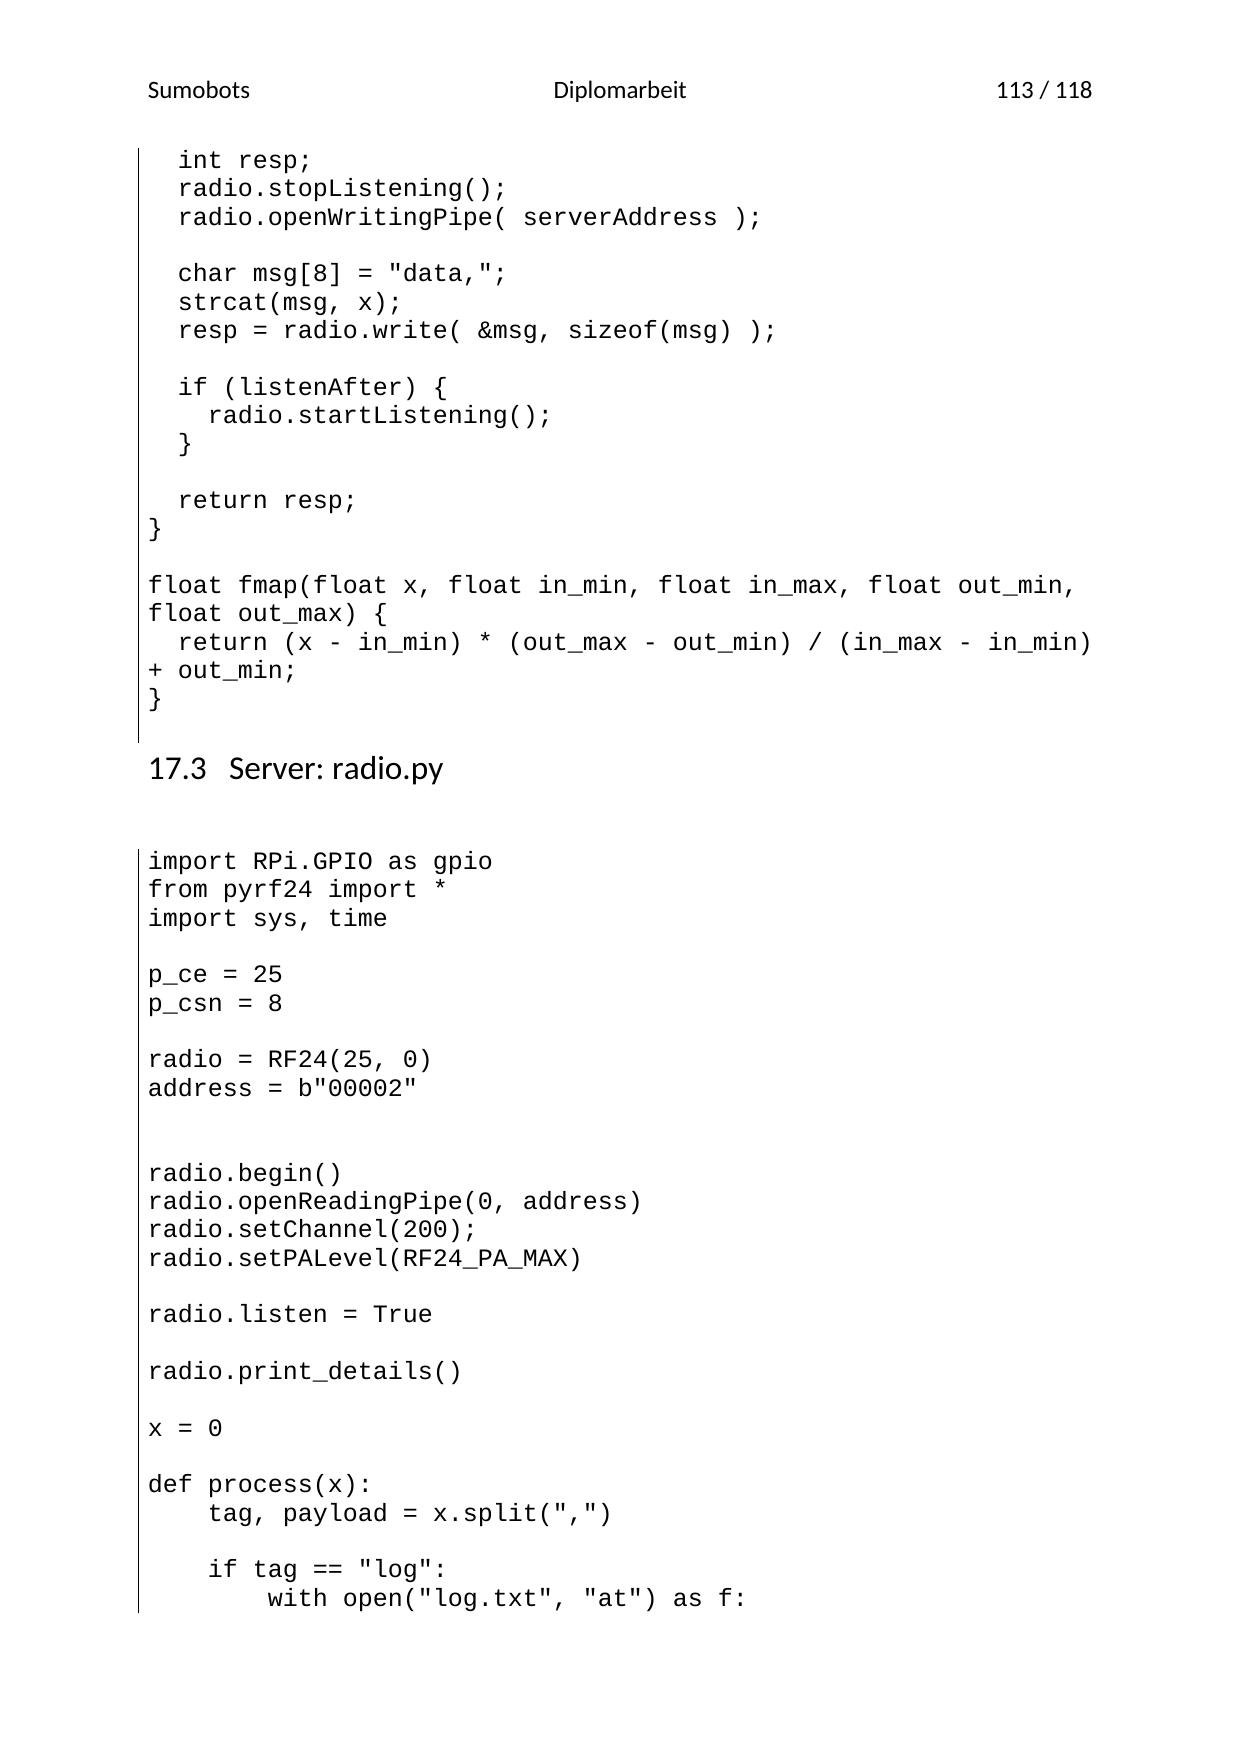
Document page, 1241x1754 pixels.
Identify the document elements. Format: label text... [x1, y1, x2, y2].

text if (listenAfter) { [148, 374, 1093, 403]
text radio.stopListening(); [148, 176, 1093, 204]
text address = b"00002" [148, 1075, 1093, 1103]
text return resp; [148, 488, 1093, 516]
text radio.setChannel(200); [148, 1217, 1093, 1245]
text radio.startListening(); [148, 403, 1093, 431]
text def process(x): [148, 1472, 1093, 1500]
text } [148, 431, 1093, 459]
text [148, 318, 1093, 346]
text return (x - in_min) * (out_max - out_min) / (in_max - in_min) + out_min; [148, 629, 1093, 686]
text radio.setPALevel(RF24_PA_MAX) [148, 1245, 1093, 1273]
text char msg[8] = "data,"; [148, 261, 1093, 289]
text tag, payload = x.split(",") [148, 1500, 1093, 1528]
text radio = RF24(25, 0) [148, 1047, 1093, 1075]
text import RPi.GPIO as gpio [148, 848, 1093, 877]
text x = 0 [148, 1415, 1093, 1443]
text p_csn = 8 [148, 990, 1093, 1018]
text float fmap(float x, float in_min, float in_max, float out_min, float out_max) { [148, 573, 1093, 629]
text strcat(msg, x); [148, 289, 1093, 318]
text import sys, time [148, 905, 1093, 933]
text radio.listen = True [148, 1302, 1093, 1330]
subtitle Server: radio.py [148, 747, 1093, 787]
text with open("log.txt", "at") as f: [148, 1585, 1093, 1613]
text radio.openReadingPipe(0, address) [148, 1188, 1093, 1217]
text radio.print_details() [148, 1358, 1093, 1387]
text p_ce = 25 [148, 962, 1093, 990]
text } [148, 516, 1093, 544]
text radio.openWritingPipe( serverAddress ); [148, 204, 1093, 233]
text } [148, 686, 1093, 714]
text from pyrf24 import * [148, 877, 1093, 905]
text int resp; [148, 148, 1093, 176]
text radio.begin() [148, 1160, 1093, 1188]
text if tag == "log": [148, 1557, 1093, 1585]
